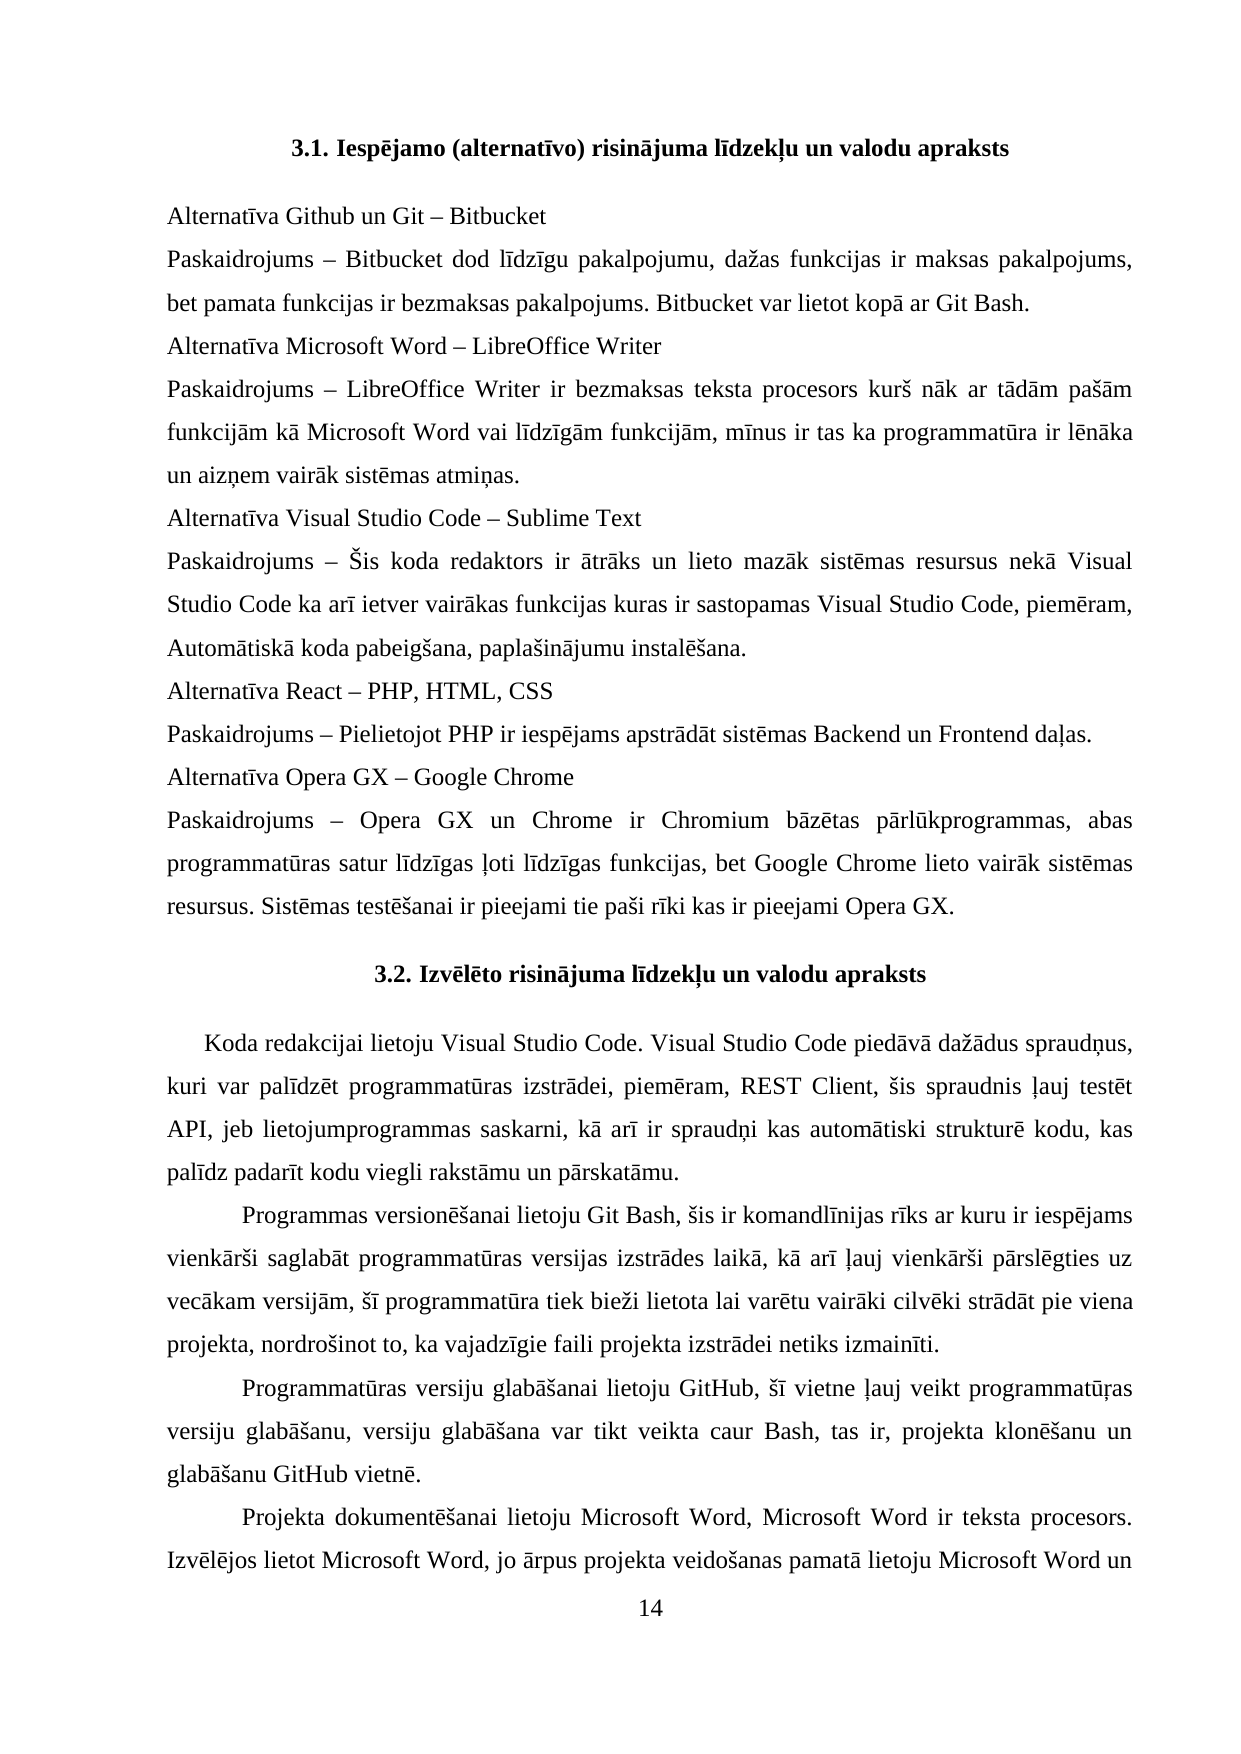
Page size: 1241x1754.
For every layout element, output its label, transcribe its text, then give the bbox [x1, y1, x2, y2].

subtitle Izvēlēto risinājuma līdzekļu un valodu apraksts [167, 959, 1134, 988]
text Alternatīva Microsoft Word – LibreOffice Writer [167, 331, 1134, 359]
text Paskaidrojums – Šis koda redaktors ir ātrāks un lieto mazāk sistēmas resursus nekā Visual Studio Code ka arī ietver vairākas funkcijas kuras ir sastopamas Visual Studio Code, piemēram, Automātiskā koda pabeigšana, paplašinājumu instalēšana. [167, 546, 1134, 661]
text Paskaidrojums – Bitbucket dod līdzīgu pakalpojumu, dažas funkcijas ir maksas pakalpojums, bet pamata funkcijas ir bezmaksas pakalpojums. Bitbucket var lietot kopā ar Git Bash. [167, 244, 1134, 316]
subtitle Iespējamo (alternatīvo) risinājuma līdzekļu un valodu apraksts [167, 133, 1134, 162]
text Alternatīva Visual Studio Code – Sublime Text [167, 503, 1134, 532]
text Programmas versionēšanai lietoju Git Bash, šis ir komandlīnijas rīks ar kuru ir iespējams vienkārši saglabāt programmatūras versijas izstrādes laikā, kā arī ļauj vienkārši pārslēgties uz vecākam versijām, šī programmatūra tiek bieži lietota lai varētu vairāki cilvēki strādāt pie viena projekta, nordrošinot to, ka vajadzīgie faili projekta izstrādei netiks izmainīti. [167, 1200, 1134, 1358]
text Paskaidrojums – Pielietojot PHP ir iespējams apstrādāt sistēmas Backend un Frontend daļas. [167, 719, 1134, 748]
text Alternatīva React – PHP, HTML, CSS [167, 676, 1134, 704]
text Paskaidrojums – Opera GX un Chrome ir Chromium bāzētas pārlūkprogrammas, abas programmatūras satur līdzīgas ļoti līdzīgas funkcijas, bet Google Chrome lieto vairāk sistēmas resursus. Sistēmas testēšanai ir pieejami tie paši rīki kas ir pieejami Opera GX. [167, 805, 1134, 920]
text Paskaidrojums – LibreOffice Writer ir bezmaksas teksta procesors kurš nāk ar tādām pašām funkcijām kā Microsoft Word vai līdzīgām funkcijām, mīnus ir tas ka programmatūra ir lēnāka un aizņem vairāk sistēmas atmiņas. [167, 374, 1134, 489]
text Koda redakcijai lietoju Visual Studio Code. Visual Studio Code piedāvā dažādus spraudņus, kuri var palīdzēt programmatūras izstrādei, piemēram, REST Client, šis spraudnis ļauj testēt API, jeb lietojumprogrammas saskarni, kā arī ir spraudņi kas automātiski strukturē kodu, kas palīdz padarīt kodu viegli rakstāmu un pārskatāmu. [167, 1028, 1134, 1186]
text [167, 1502, 1134, 1574]
text Programmatūras versiju glabāšanai lietoju GitHub, šī vietne ļauj veikt programmatūŗas versiju glabāšanu, versiju glabāšana var tikt veikta caur Bash, tas ir, projekta klonēšanu un glabāšanu GitHub vietnē. [167, 1373, 1134, 1488]
text Alternatīva Opera GX – Google Chrome [167, 762, 1134, 791]
text Alternatīva Github un Git – Bitbucket [167, 201, 1134, 230]
